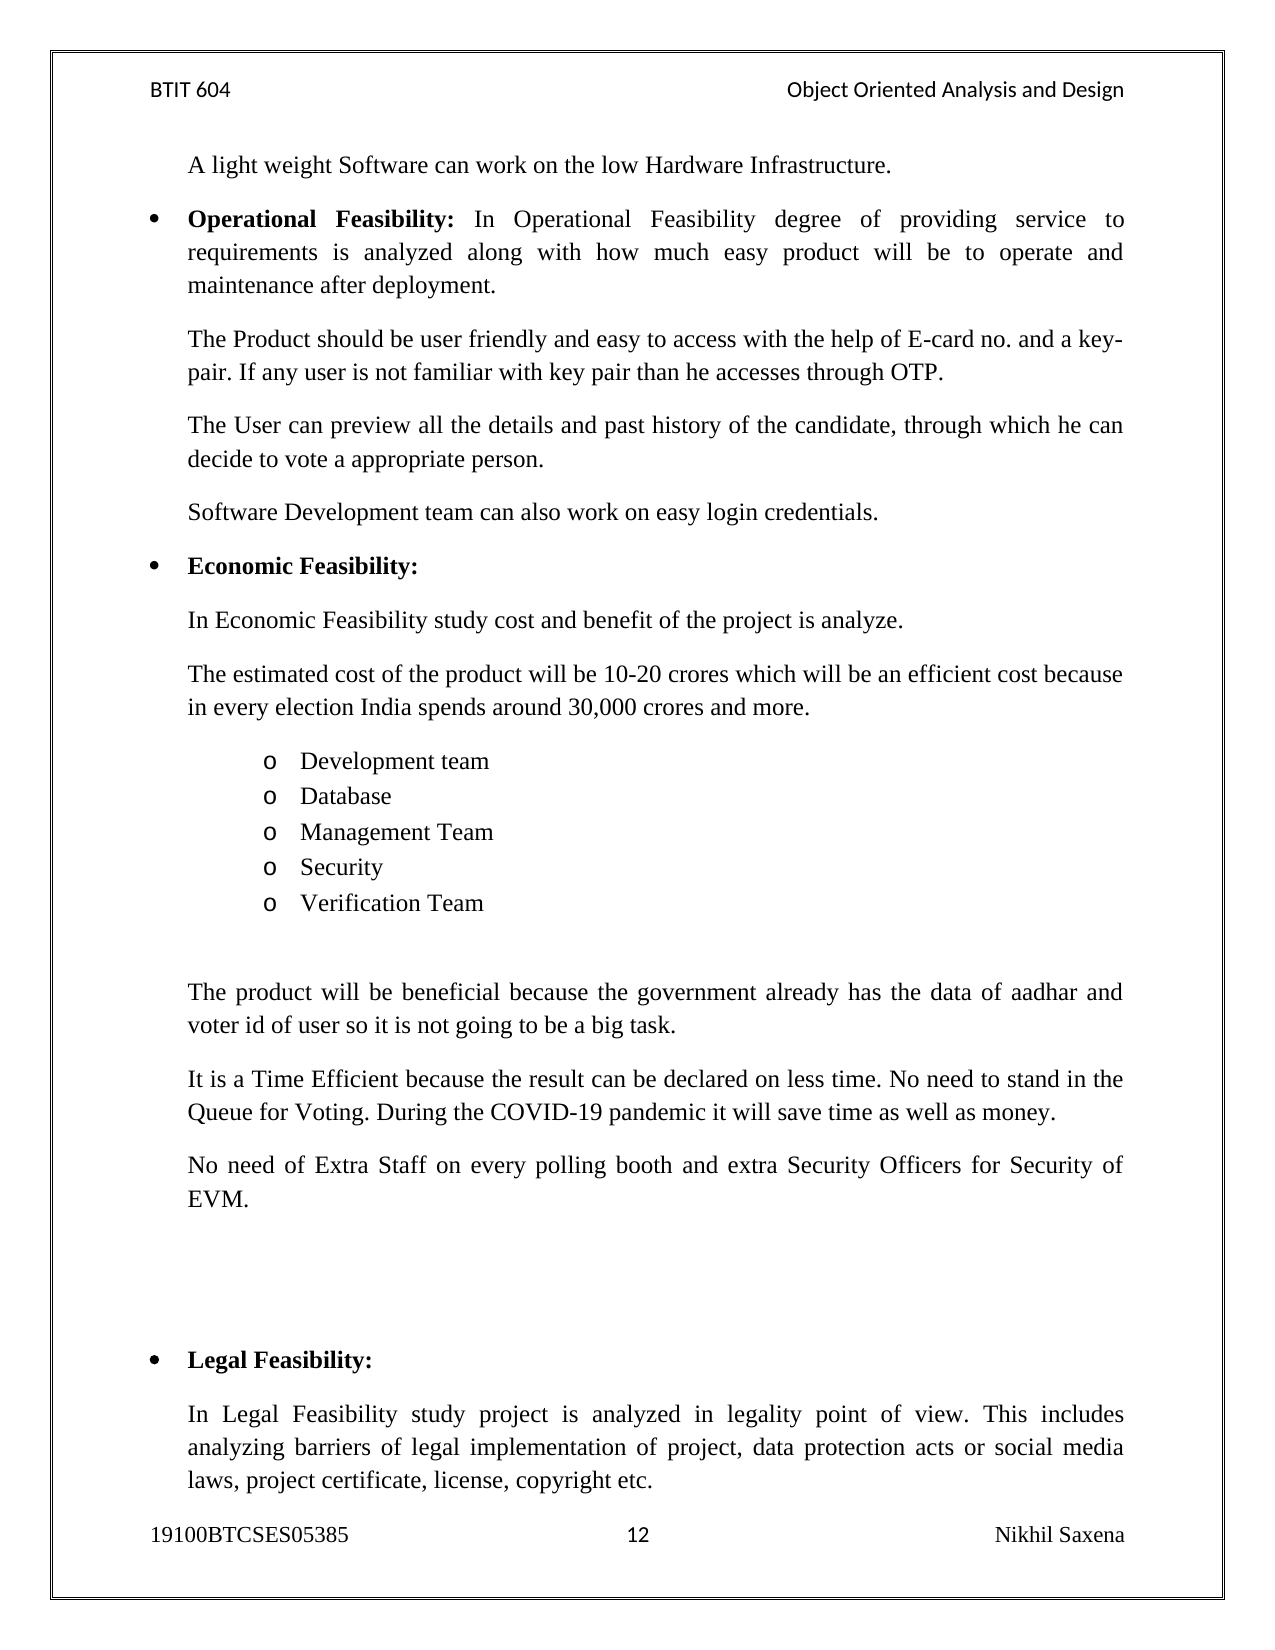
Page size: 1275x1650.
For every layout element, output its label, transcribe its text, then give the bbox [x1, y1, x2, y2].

list Management Team [262, 817, 1125, 848]
text The estimated cost of the product will be 10-20 crores which will be an efficient cost because in every election India spends around 30,000 crores and more. [187, 659, 1125, 721]
text It is a Time Efficient because the result can be declared on less time. No need to stand in the Queue for Voting. During the COVID-19 pandemic it will save time as well as money. [187, 1064, 1125, 1126]
text In Economic Feasibility study cost and benefit of the project is analyze. [187, 605, 1125, 634]
list Security [262, 852, 1125, 883]
text In Legal Feasibility study project is analyzed in legality point of view. This includes analyzing barriers of legal implementation of project, data protection acts or social media laws, project certificate, license, copyright etc. [187, 1399, 1125, 1494]
list Operational Feasibility: In Operational Feasibility degree of providing service to requirements is analyzed along with how much easy product will be to operate and maintenance after deployment. [150, 204, 1125, 299]
text Software Development team can also work on easy login credentials. [187, 497, 1125, 526]
list Legal Feasibility: [150, 1345, 1125, 1374]
text No need of Extra Staff on every polling booth and extra Security Officers for Security of EVM. [187, 1151, 1125, 1212]
text The Product should be user friendly and easy to access with the help of E-card no. and a key-pair. If any user is not familiar with key pair than he accesses through OTP. [187, 324, 1125, 386]
list Database [262, 781, 1125, 812]
text A light weight Software can work on the low Hardware Infrastructure. [187, 150, 1125, 179]
list Economic Feasibility: [150, 551, 1125, 580]
list Verification Team [262, 888, 1125, 918]
text The product will be beneficial because the government already has the data of aadhar and voter id of user so it is not going to be a big task. [187, 977, 1125, 1039]
list Development team [262, 746, 1125, 777]
text The User can preview all the details and past history of the candidate, through which he can decide to vote a appropriate person. [187, 411, 1125, 472]
